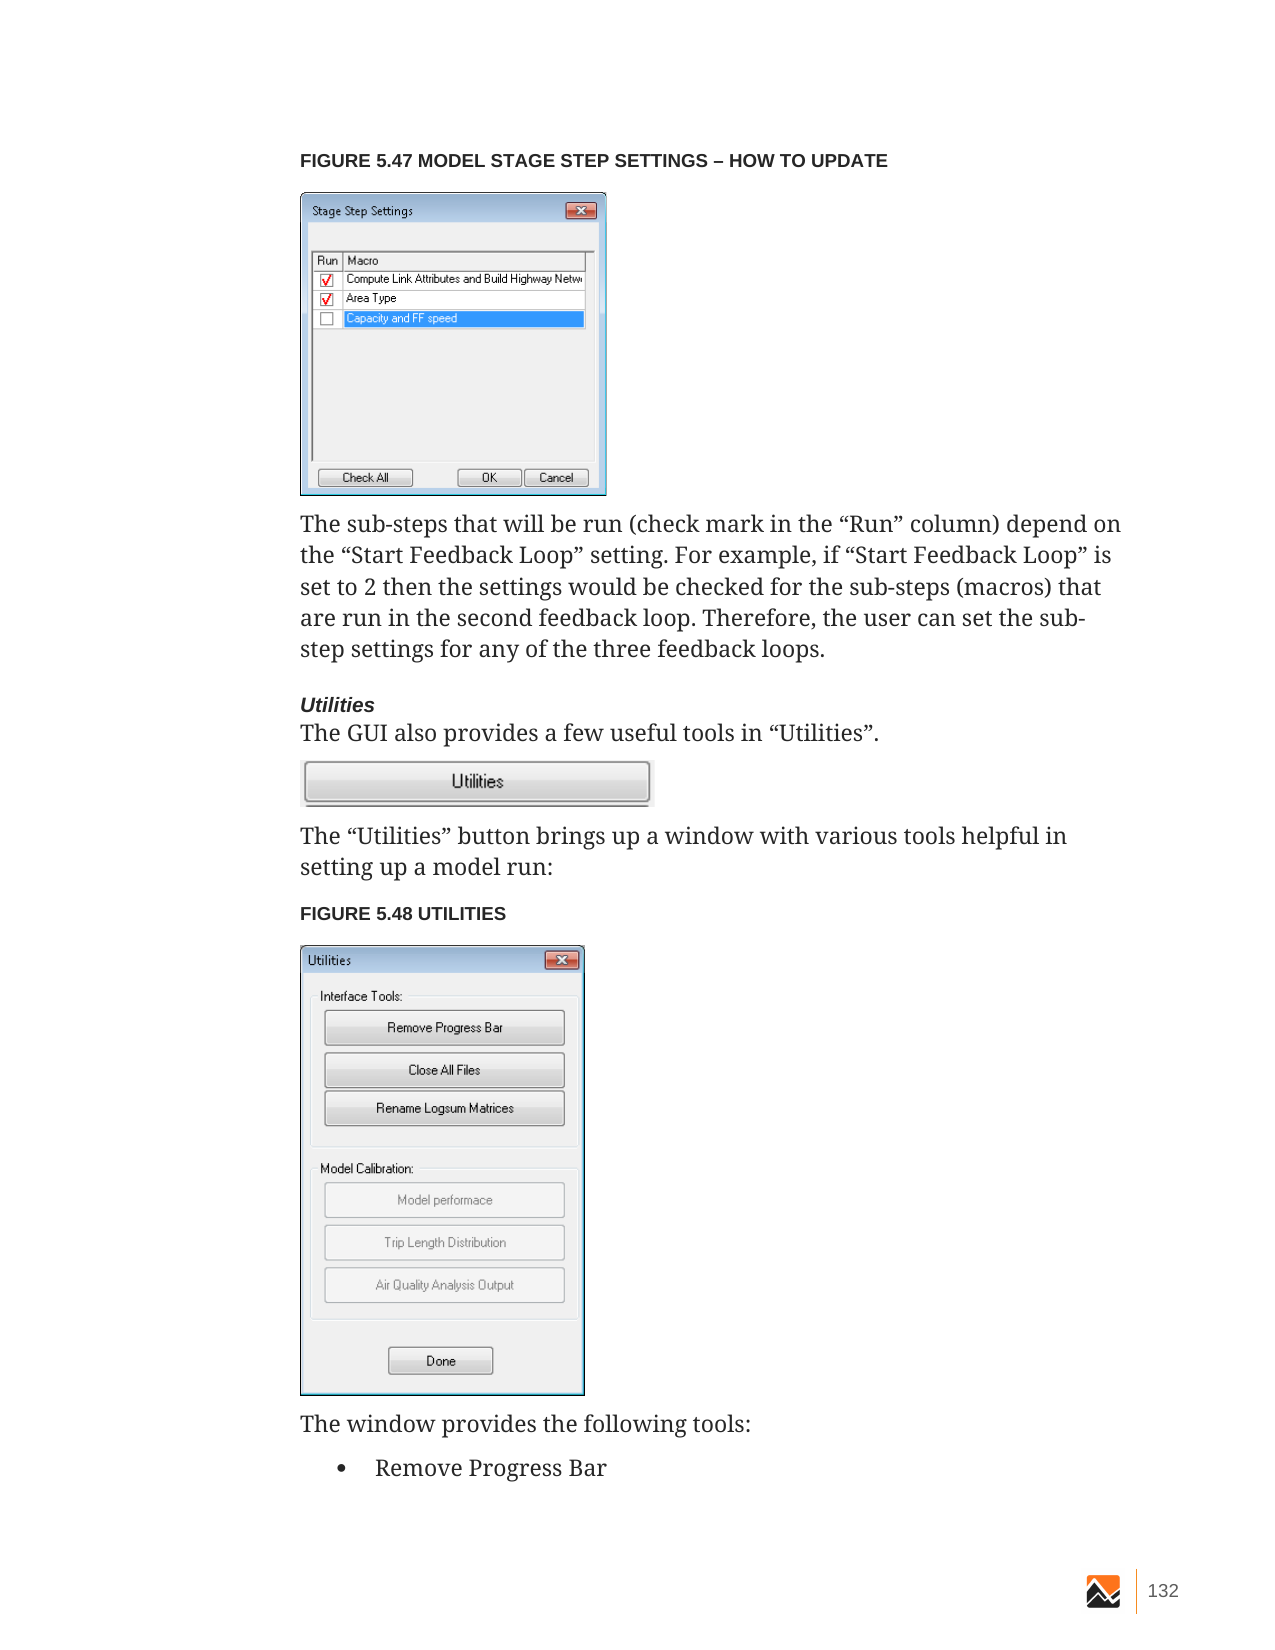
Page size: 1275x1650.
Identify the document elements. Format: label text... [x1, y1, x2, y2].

text The window provides the following tools: [300, 1408, 1125, 1439]
text The GUI also provides a few useful tools in “Utilities”. [300, 716, 1125, 748]
text The sub-steps that will be run (check mark in the “Run” column) depend on the “Start Feedback Loop” setting. For example, if “Start Feedback Loop” is set to 2 then the settings would be checked for the sub-steps (macros) that are run in the second feedback loop. Therefore, the user can set the sub-step settings for any of the three feedback loops. [300, 508, 1125, 664]
picture [1080, 1568, 1125, 1614]
picture [300, 945, 585, 1396]
picture [300, 192, 607, 496]
text The “Utilities” button brings up a window with various tools helpful in setting up a model run: [300, 819, 1125, 882]
list Remove Progress Bar [337, 1452, 1125, 1483]
subtitle Utilities [300, 685, 1125, 716]
picture [300, 760, 655, 807]
